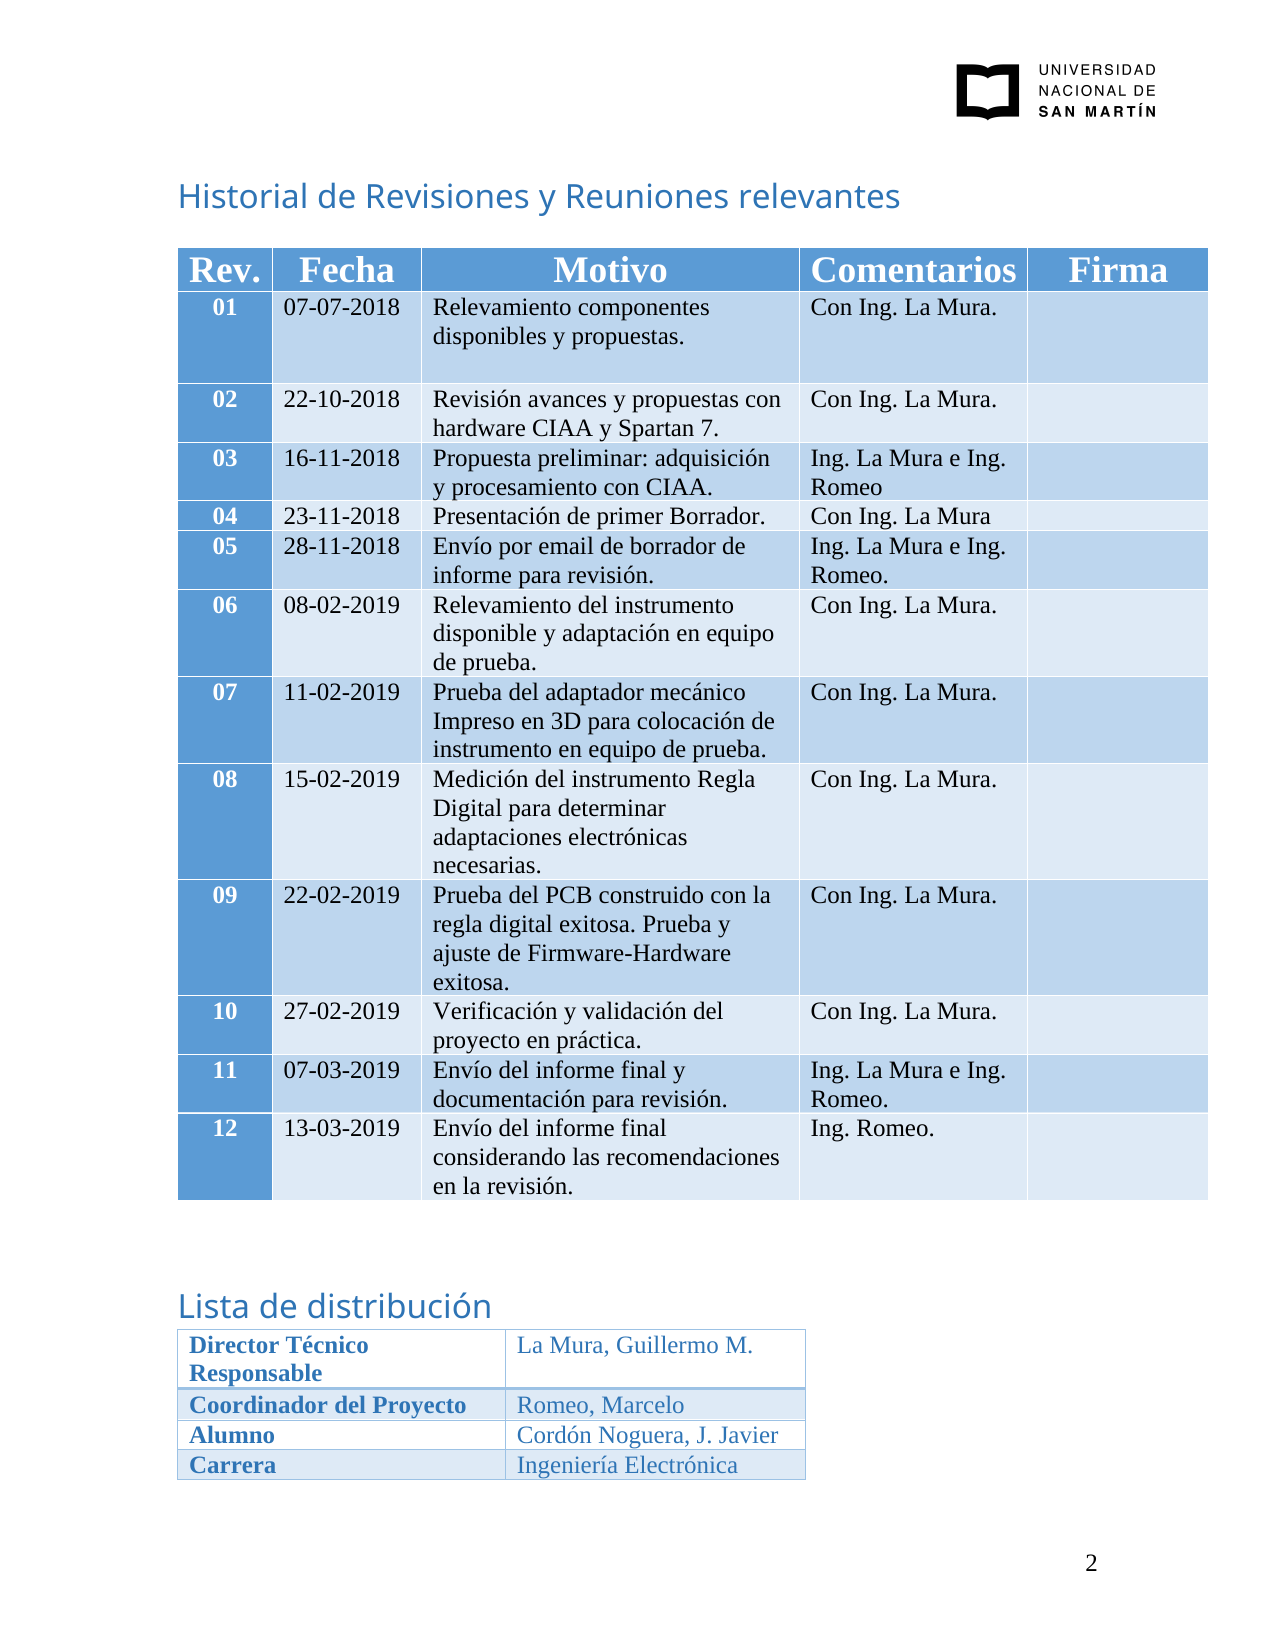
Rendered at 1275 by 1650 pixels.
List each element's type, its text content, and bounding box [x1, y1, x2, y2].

table_cell Con Ing. La Mura. [800, 996, 1027, 1054]
table_cell Presentación de primer Borrador. [422, 501, 799, 530]
table_cell Con Ing. La Mura. [800, 590, 1027, 676]
table_cell 22-02-2019 [273, 880, 421, 995]
table_cell 03 [178, 443, 272, 500]
table_cell [1028, 590, 1208, 676]
table_header Fecha [273, 248, 421, 291]
table_cell [1028, 996, 1208, 1054]
table_cell 16-11-2018 [273, 443, 421, 500]
table_cell Con Ing. La Mura. [800, 764, 1027, 879]
table_cell Ingeniería Electrónica [506, 1450, 805, 1479]
table_header La Mura, Guillermo M. [506, 1330, 805, 1387]
table_header Comentarios [800, 248, 1027, 291]
subtitle Historial de Revisiones y Reuniones relevantes [177, 173, 1098, 218]
table_cell Coordinador del Proyecto [178, 1390, 505, 1419]
table_cell 06 [178, 590, 272, 676]
table_cell Con Ing. La Mura. [800, 677, 1027, 763]
table_cell Cordón Noguera, J. Javier [506, 1421, 805, 1449]
table_cell 27-02-2019 [273, 996, 421, 1054]
table_cell 15-02-2019 [273, 764, 421, 879]
table_cell 08 [178, 764, 272, 879]
table_cell Relevamiento del instrumento disponible y adaptación en equipo de prueba. [422, 590, 799, 676]
table_cell Verificación y validación del proyecto en práctica. [422, 996, 799, 1054]
table_cell 13-03-2019 [273, 1114, 421, 1200]
table_cell 01 [178, 292, 272, 383]
table_cell Prueba del adaptador mecánico Impreso en 3D para colocación de instrumento en equipo de prueba. [422, 677, 799, 763]
table_header Rev. [178, 248, 272, 291]
table_cell 07-07-2018 [273, 292, 421, 383]
table_cell [1028, 501, 1208, 530]
table_cell Ing. La Mura e Ing. Romeo [800, 443, 1027, 500]
table_cell Prueba del PCB construido con la regla digital exitosa. Prueba y ajuste de Firmware-Hardware exitosa. [422, 880, 799, 995]
table_header Firma [1028, 248, 1208, 291]
table_cell Carrera [178, 1450, 505, 1479]
table_cell 22-10-2018 [273, 384, 421, 442]
table_cell Con Ing. La Mura [800, 501, 1027, 530]
table_cell [1028, 531, 1208, 589]
table_cell Envío del informe final y documentación para revisión. [422, 1055, 799, 1112]
table_cell 11 [178, 1055, 272, 1112]
table_cell 04 [178, 501, 272, 530]
table_cell [1028, 384, 1208, 442]
table_cell [1028, 1114, 1208, 1200]
table_cell 28-11-2018 [273, 531, 421, 589]
table_cell Ing. Romeo. [800, 1114, 1027, 1200]
table_cell Envío del informe final considerando las recomendaciones en la revisión. [422, 1114, 799, 1200]
table_cell Envío por email de borrador de informe para revisión. [422, 531, 799, 589]
table_cell Relevamiento componentes disponibles y propuestas. [422, 292, 799, 383]
table_cell 12 [178, 1114, 272, 1200]
table_cell Revisión avances y propuestas con hardware CIAA y Spartan 7. [422, 384, 799, 442]
table_cell 02 [178, 384, 272, 442]
table_cell 07-03-2019 [273, 1055, 421, 1112]
table_cell Con Ing. La Mura. [800, 880, 1027, 995]
table_cell Romeo, Marcelo [506, 1390, 805, 1419]
table_cell Con Ing. La Mura. [800, 384, 1027, 442]
table_cell Ing. La Mura e Ing. Romeo. [800, 1055, 1027, 1112]
table_cell 23-11-2018 [273, 501, 421, 530]
picture [945, 55, 1165, 128]
table_header Director Técnico Responsable [178, 1330, 505, 1387]
table_header Motivo [422, 248, 799, 291]
table_cell [1028, 443, 1208, 500]
table_cell Propuesta preliminar: adquisición y procesamiento con CIAA. [422, 443, 799, 500]
table_cell [1028, 677, 1208, 763]
subtitle Lista de distribución [177, 1283, 1098, 1329]
table_cell 07 [178, 677, 272, 763]
table_cell [1028, 764, 1208, 879]
table_cell Medición del instrumento Regla Digital para determinar adaptaciones electrónicas necesarias. [422, 764, 799, 879]
table_cell [1028, 292, 1208, 383]
table_cell [1028, 1055, 1208, 1112]
table_cell Alumno [178, 1421, 505, 1449]
table_cell 10 [178, 996, 272, 1054]
table_cell 05 [178, 531, 272, 589]
table_cell Ing. La Mura e Ing. Romeo. [800, 531, 1027, 589]
table_cell 09 [178, 880, 272, 995]
table_cell 08-02-2019 [273, 590, 421, 676]
table_cell Con Ing. La Mura. [800, 292, 1027, 383]
table_cell [1028, 880, 1208, 995]
table_cell 11-02-2019 [273, 677, 421, 763]
